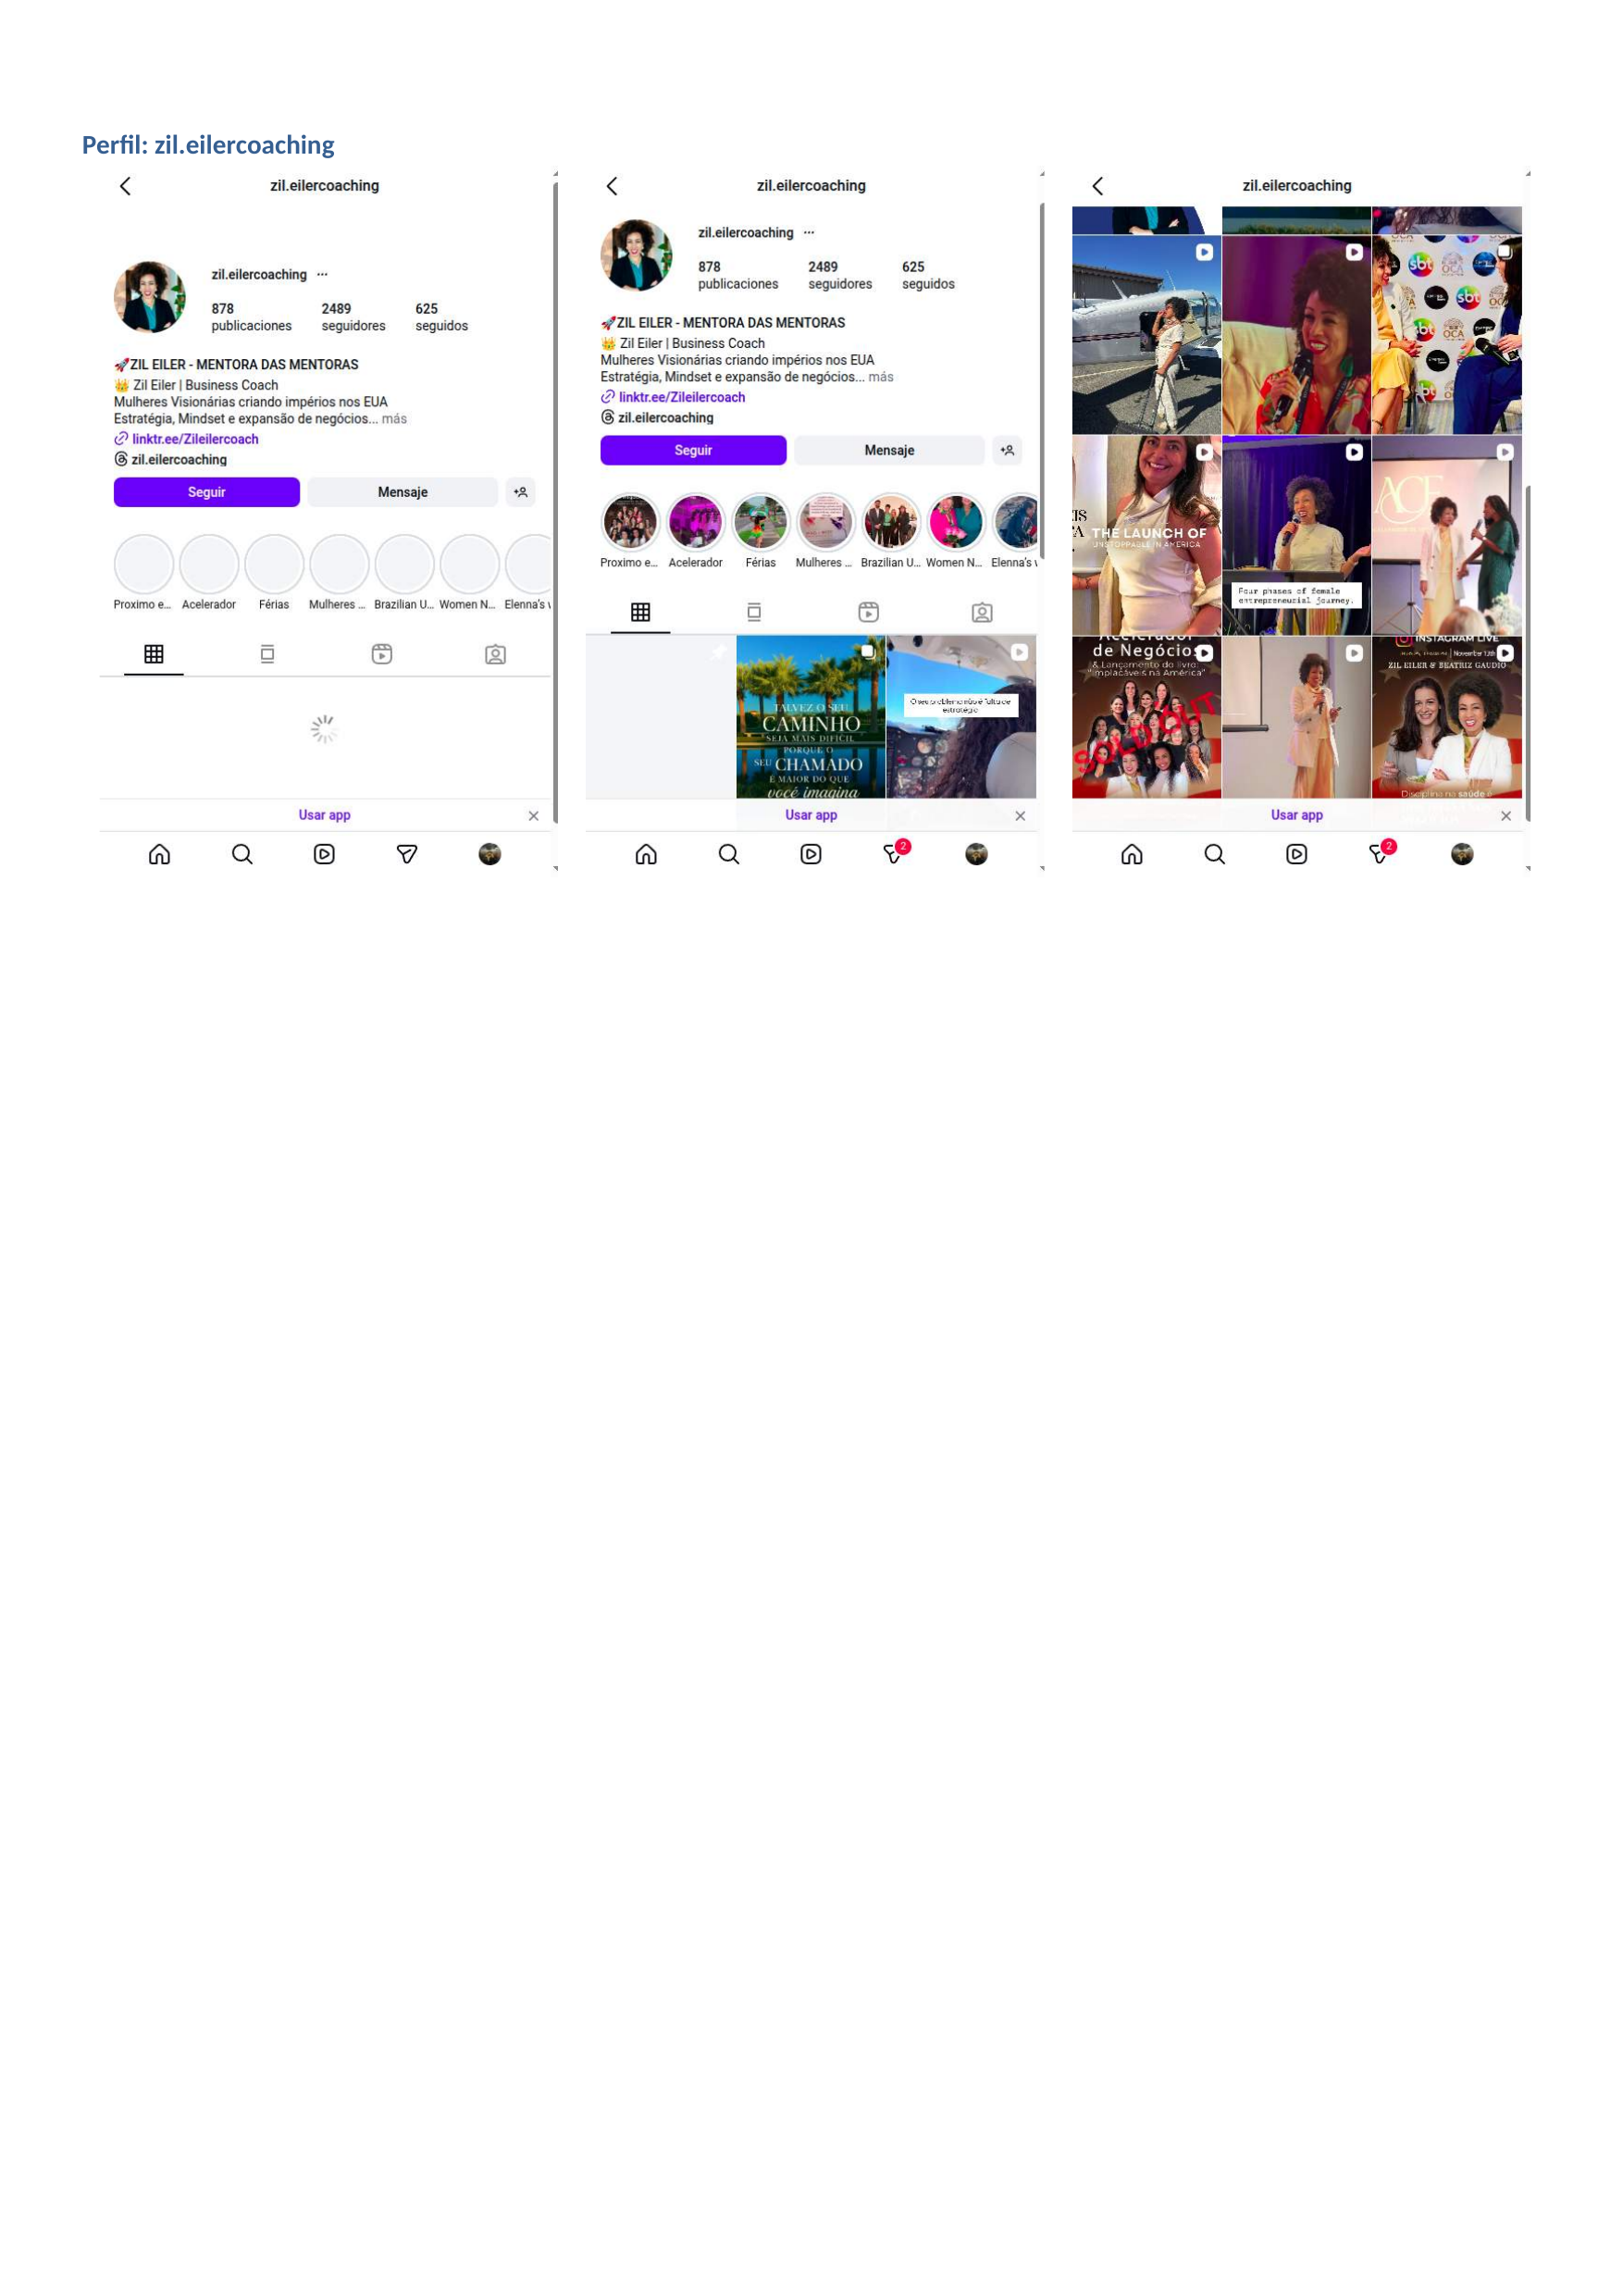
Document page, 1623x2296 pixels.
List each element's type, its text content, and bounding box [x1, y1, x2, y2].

table_header [1045, 167, 1530, 900]
picture [586, 166, 1045, 877]
subtitle Perfil: zil.eilercoaching [81, 128, 1541, 161]
picture [1072, 166, 1531, 877]
table_header [558, 167, 1044, 900]
table_header [71, 167, 558, 900]
picture [99, 166, 558, 877]
